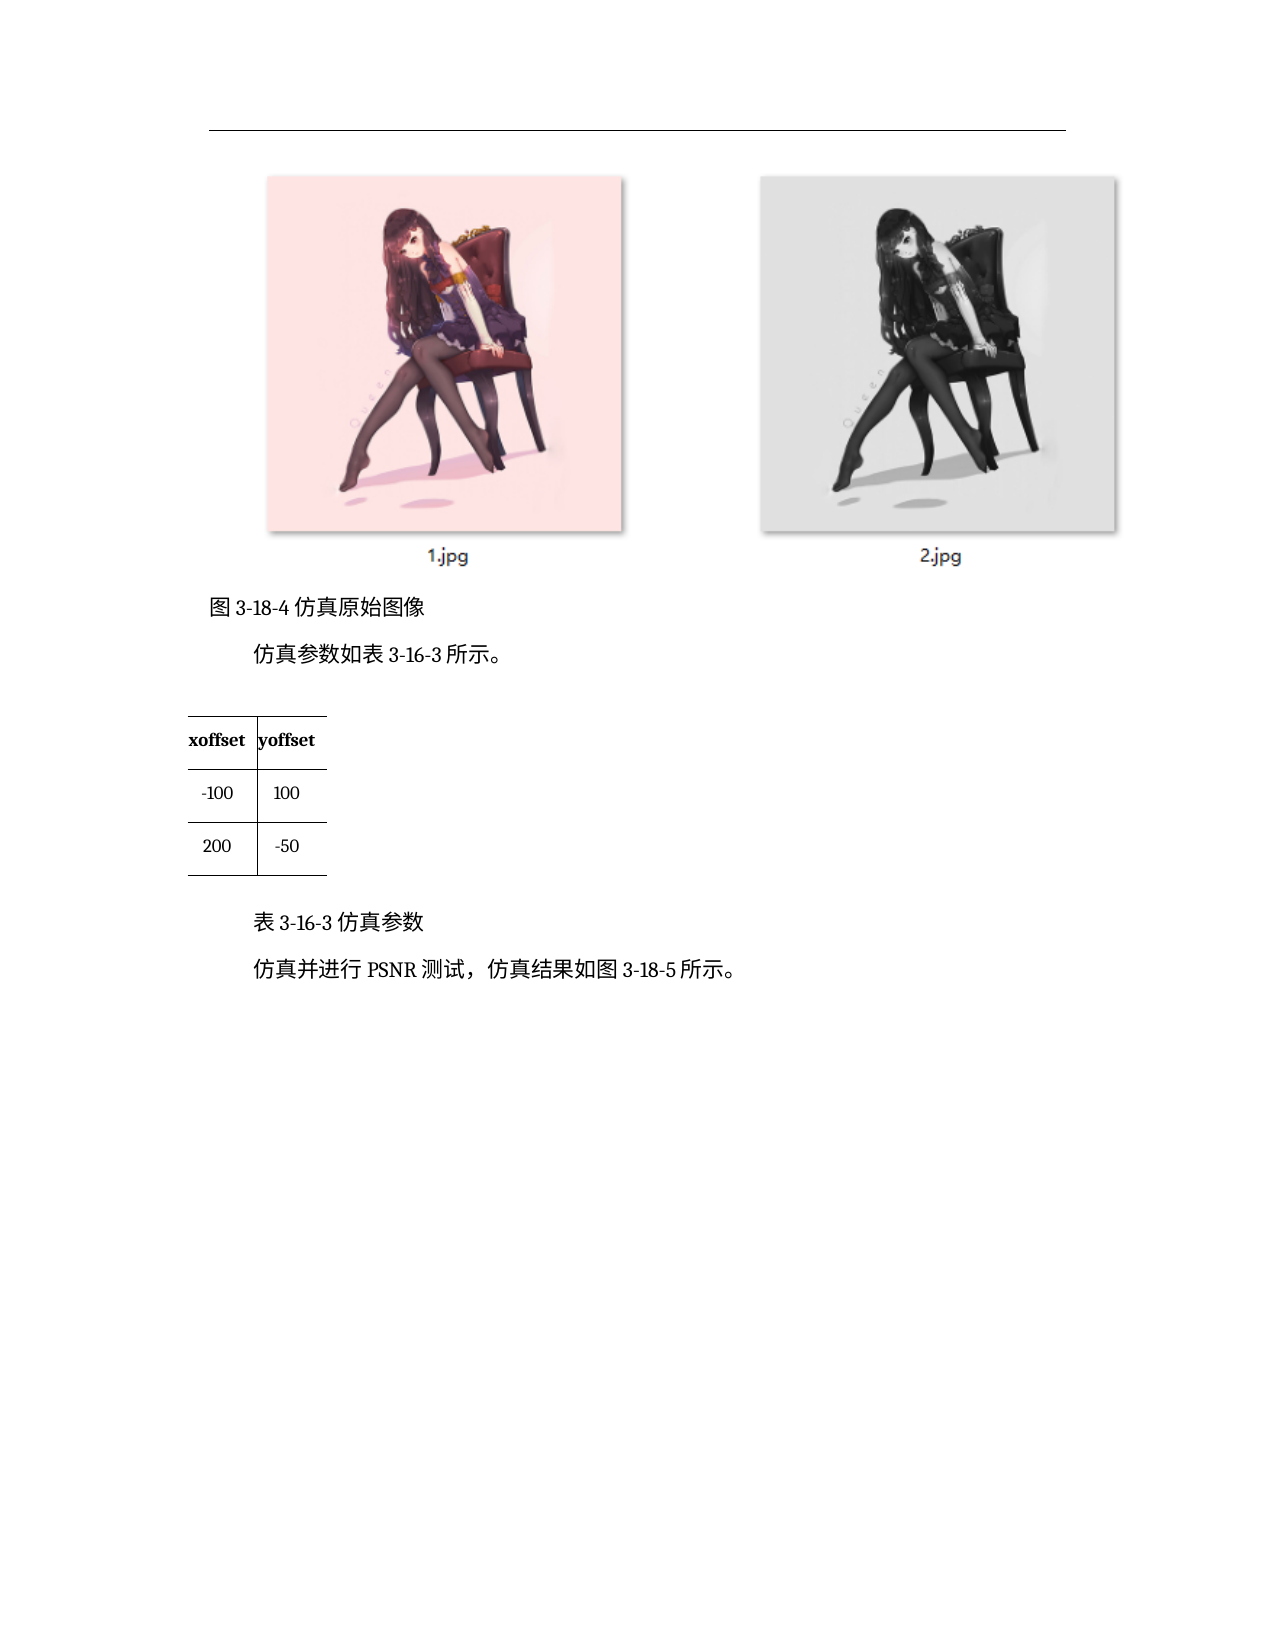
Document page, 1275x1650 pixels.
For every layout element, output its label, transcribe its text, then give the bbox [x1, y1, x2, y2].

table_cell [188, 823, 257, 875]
text 表3-16-3 仿真参数 [209, 907, 1066, 937]
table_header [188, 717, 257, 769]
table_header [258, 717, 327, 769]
text 仿真并进行PSNR测试，仿真结果如图3-18-5所示。 [209, 952, 1066, 1021]
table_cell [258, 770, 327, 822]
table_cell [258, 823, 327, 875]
picture [253, 162, 1129, 575]
text 仿真参数如表3-16-3所示。 [209, 637, 1066, 669]
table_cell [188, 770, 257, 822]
